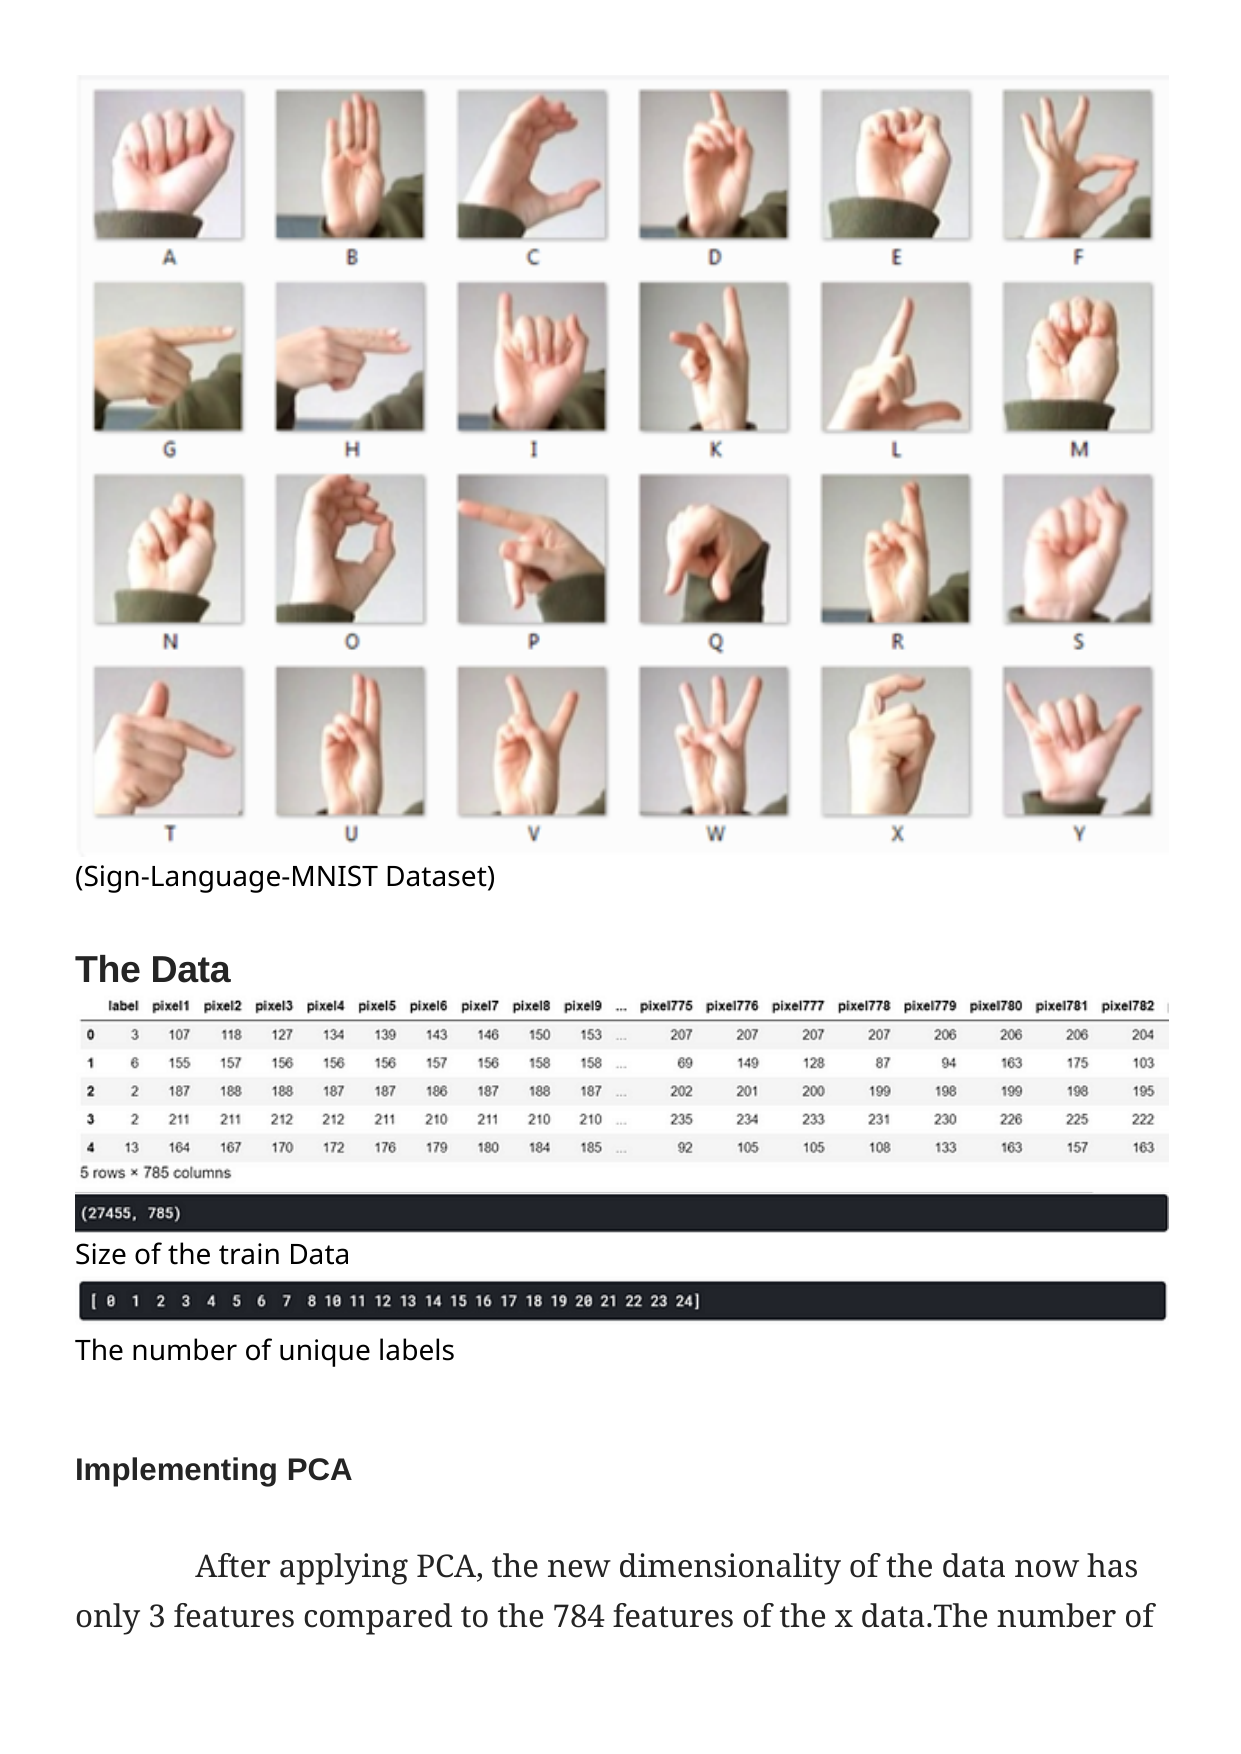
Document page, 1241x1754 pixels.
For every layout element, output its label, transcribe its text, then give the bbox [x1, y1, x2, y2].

text Implementing PCA [75, 1411, 1165, 1486]
text The number of unique labels [75, 1331, 1165, 1368]
picture [75, 75, 1169, 857]
text The Data [75, 943, 1165, 990]
picture [75, 1272, 1169, 1331]
text (Sign-Language-MNIST Dataset) [75, 857, 1165, 894]
picture [75, 990, 1169, 1234]
text Size of the train Data [75, 1234, 1165, 1272]
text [75, 1536, 1165, 1636]
